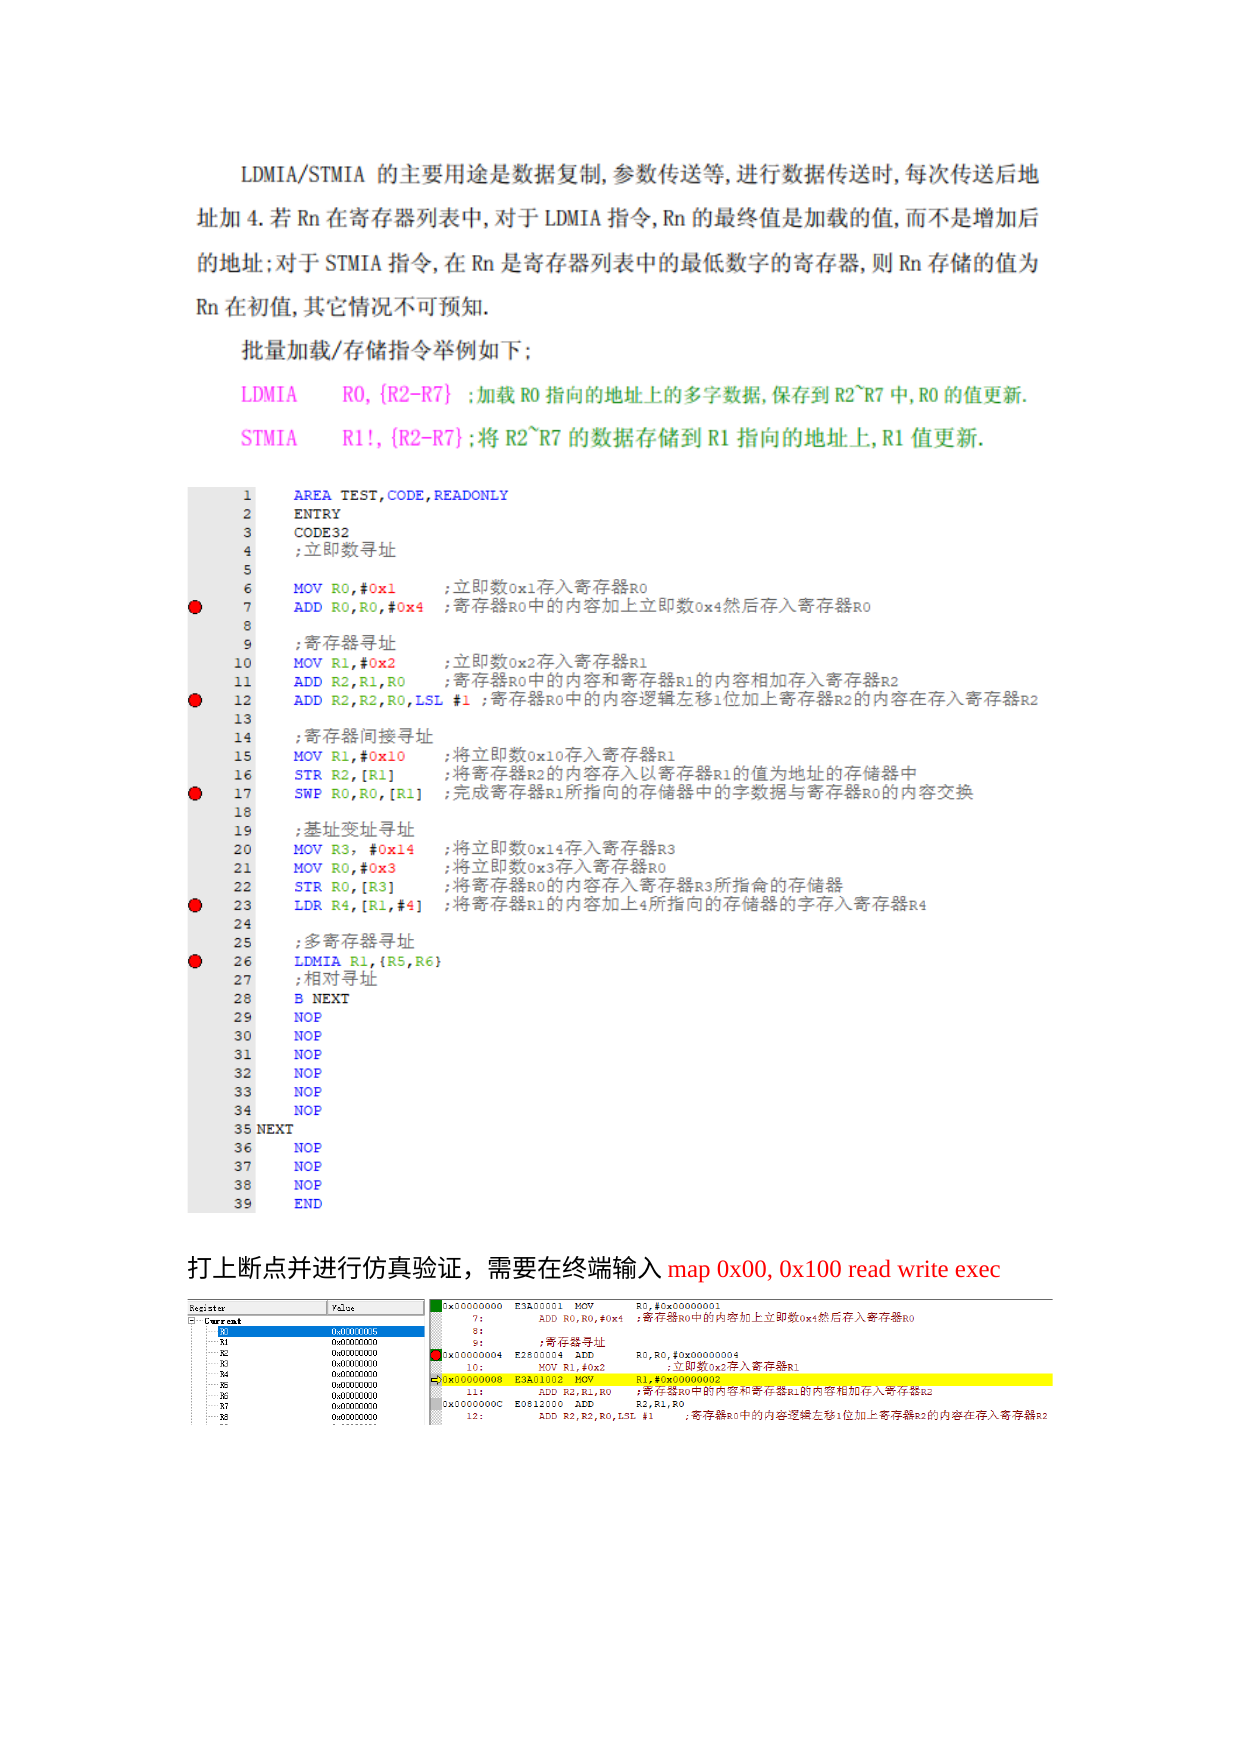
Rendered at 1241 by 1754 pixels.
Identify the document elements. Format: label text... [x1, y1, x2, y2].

text 打上断点并进行仿真验证，需要在终端输入map 0x00, 0x100 read write exec [187, 1234, 1053, 1299]
picture [187, 487, 1053, 1213]
picture [187, 162, 1053, 457]
picture [187, 1299, 1053, 1425]
